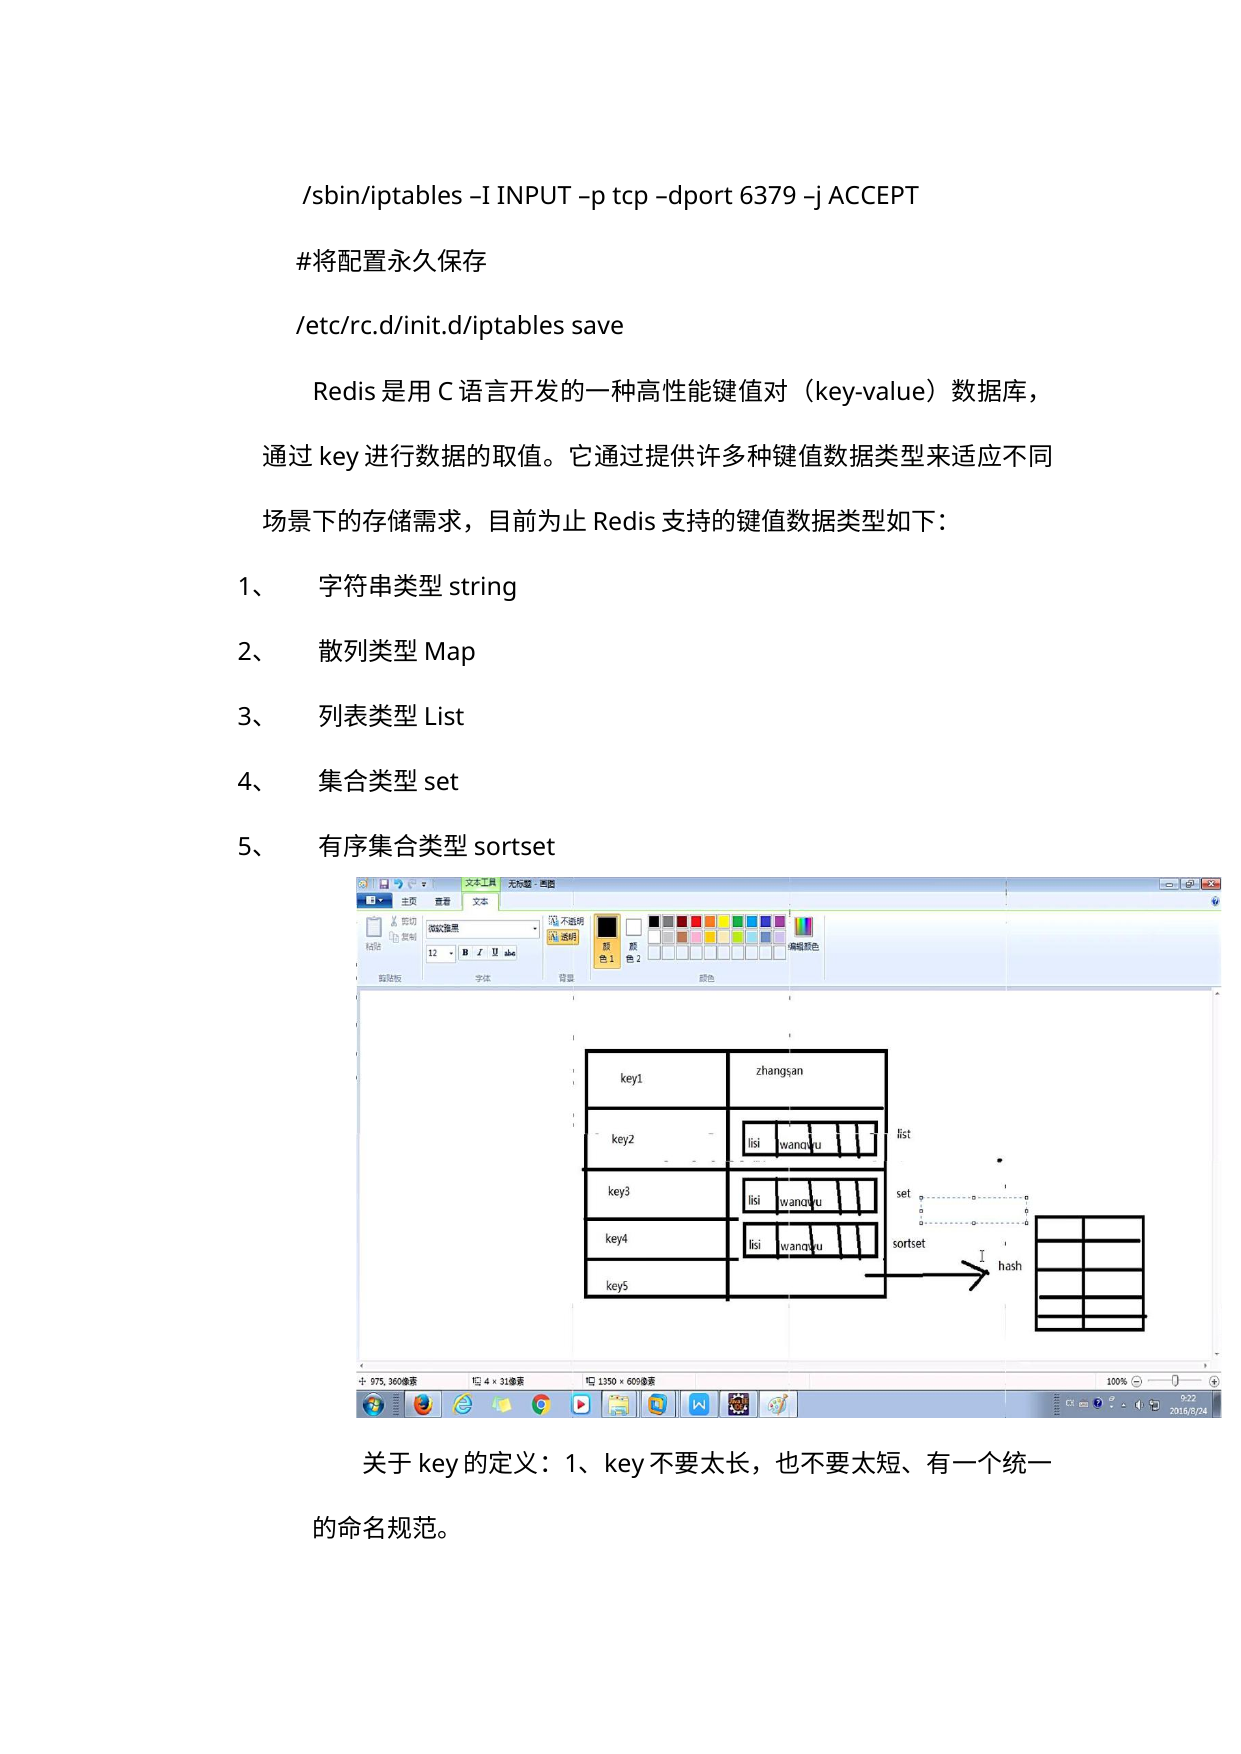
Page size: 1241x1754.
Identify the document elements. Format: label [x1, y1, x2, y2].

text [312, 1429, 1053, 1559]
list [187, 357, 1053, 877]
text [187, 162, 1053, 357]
picture [356, 877, 1222, 1418]
